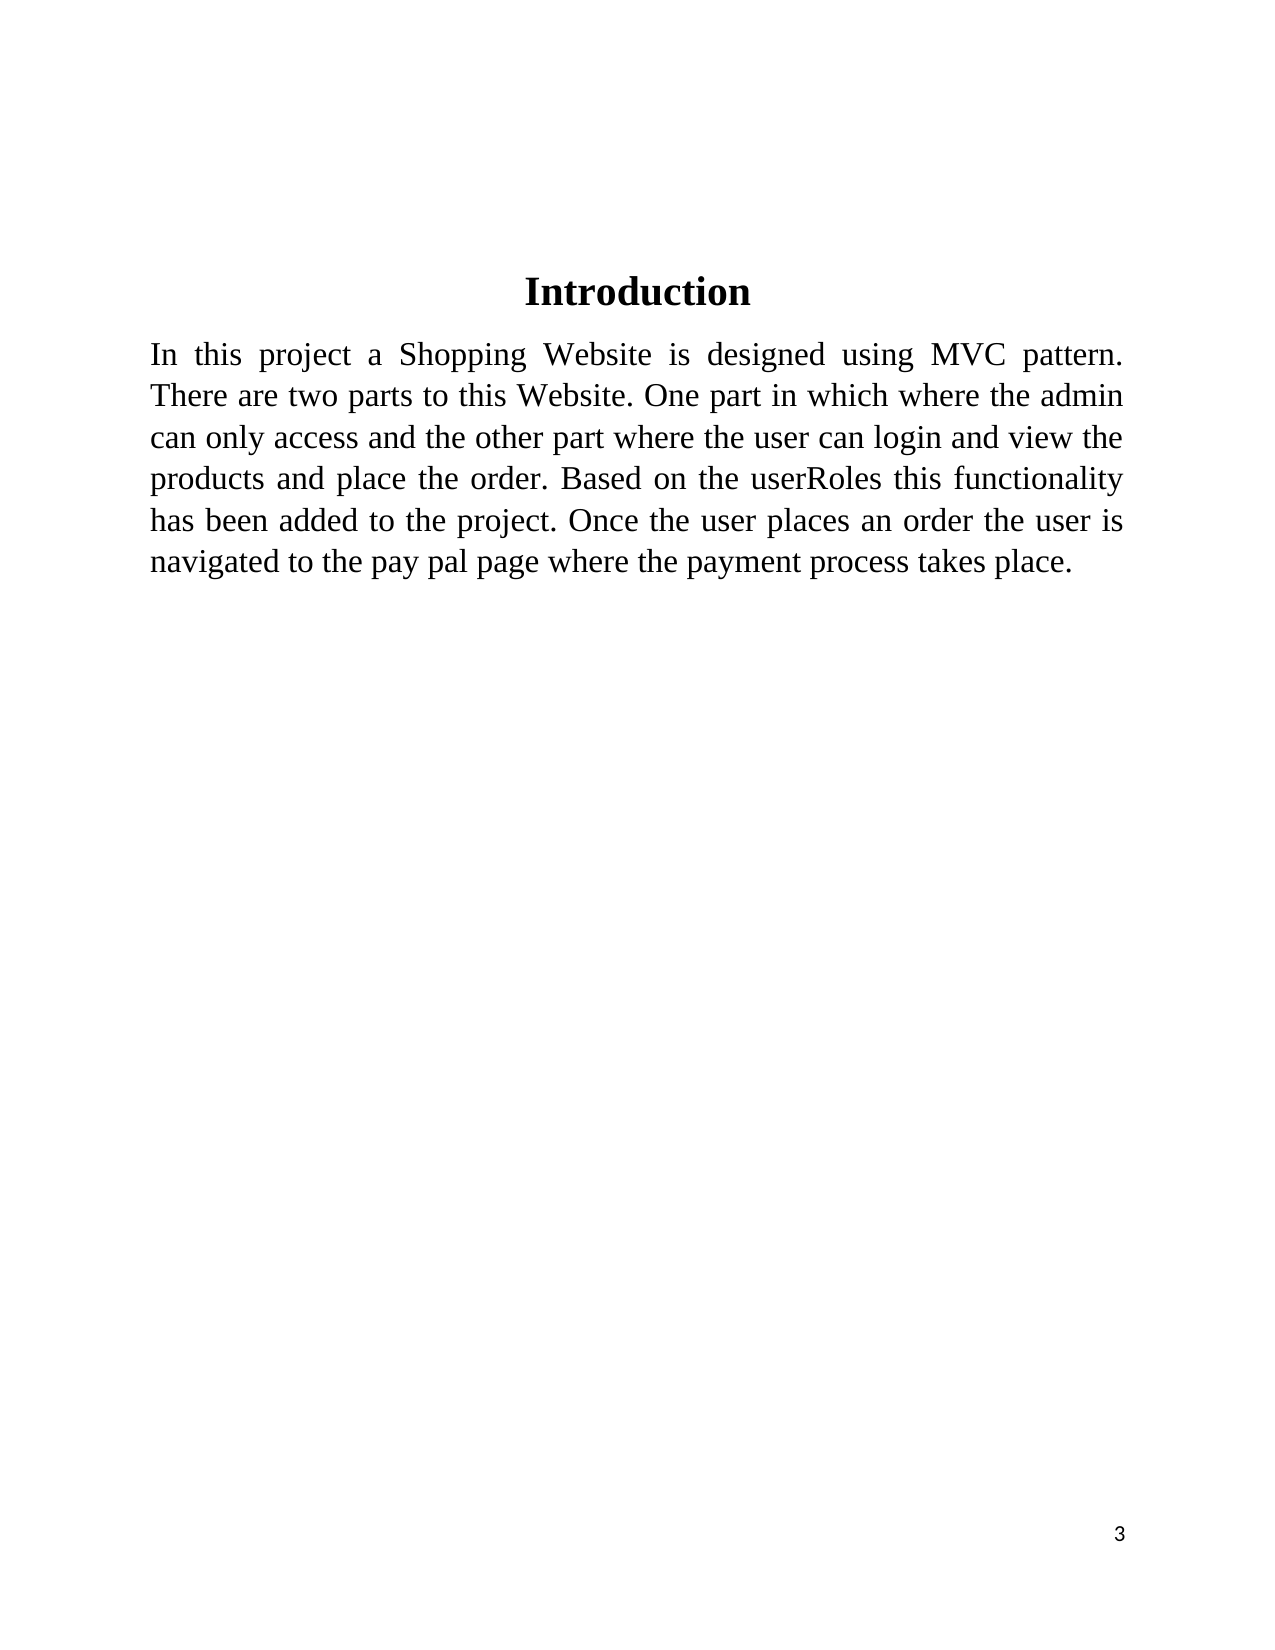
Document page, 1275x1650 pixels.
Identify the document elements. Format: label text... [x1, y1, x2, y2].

text Introduction [150, 266, 1125, 314]
text In this project a Shopping Website is designed using MVC pattern. There are two parts to this Website. One part in which where the admin can only access and the other part where the user can login and view the products and place the order. Based on the userRoles this functionality has been added to the project. Once the user places an order the user is navigated to the pay pal page where the payment process takes place. [150, 334, 1125, 579]
